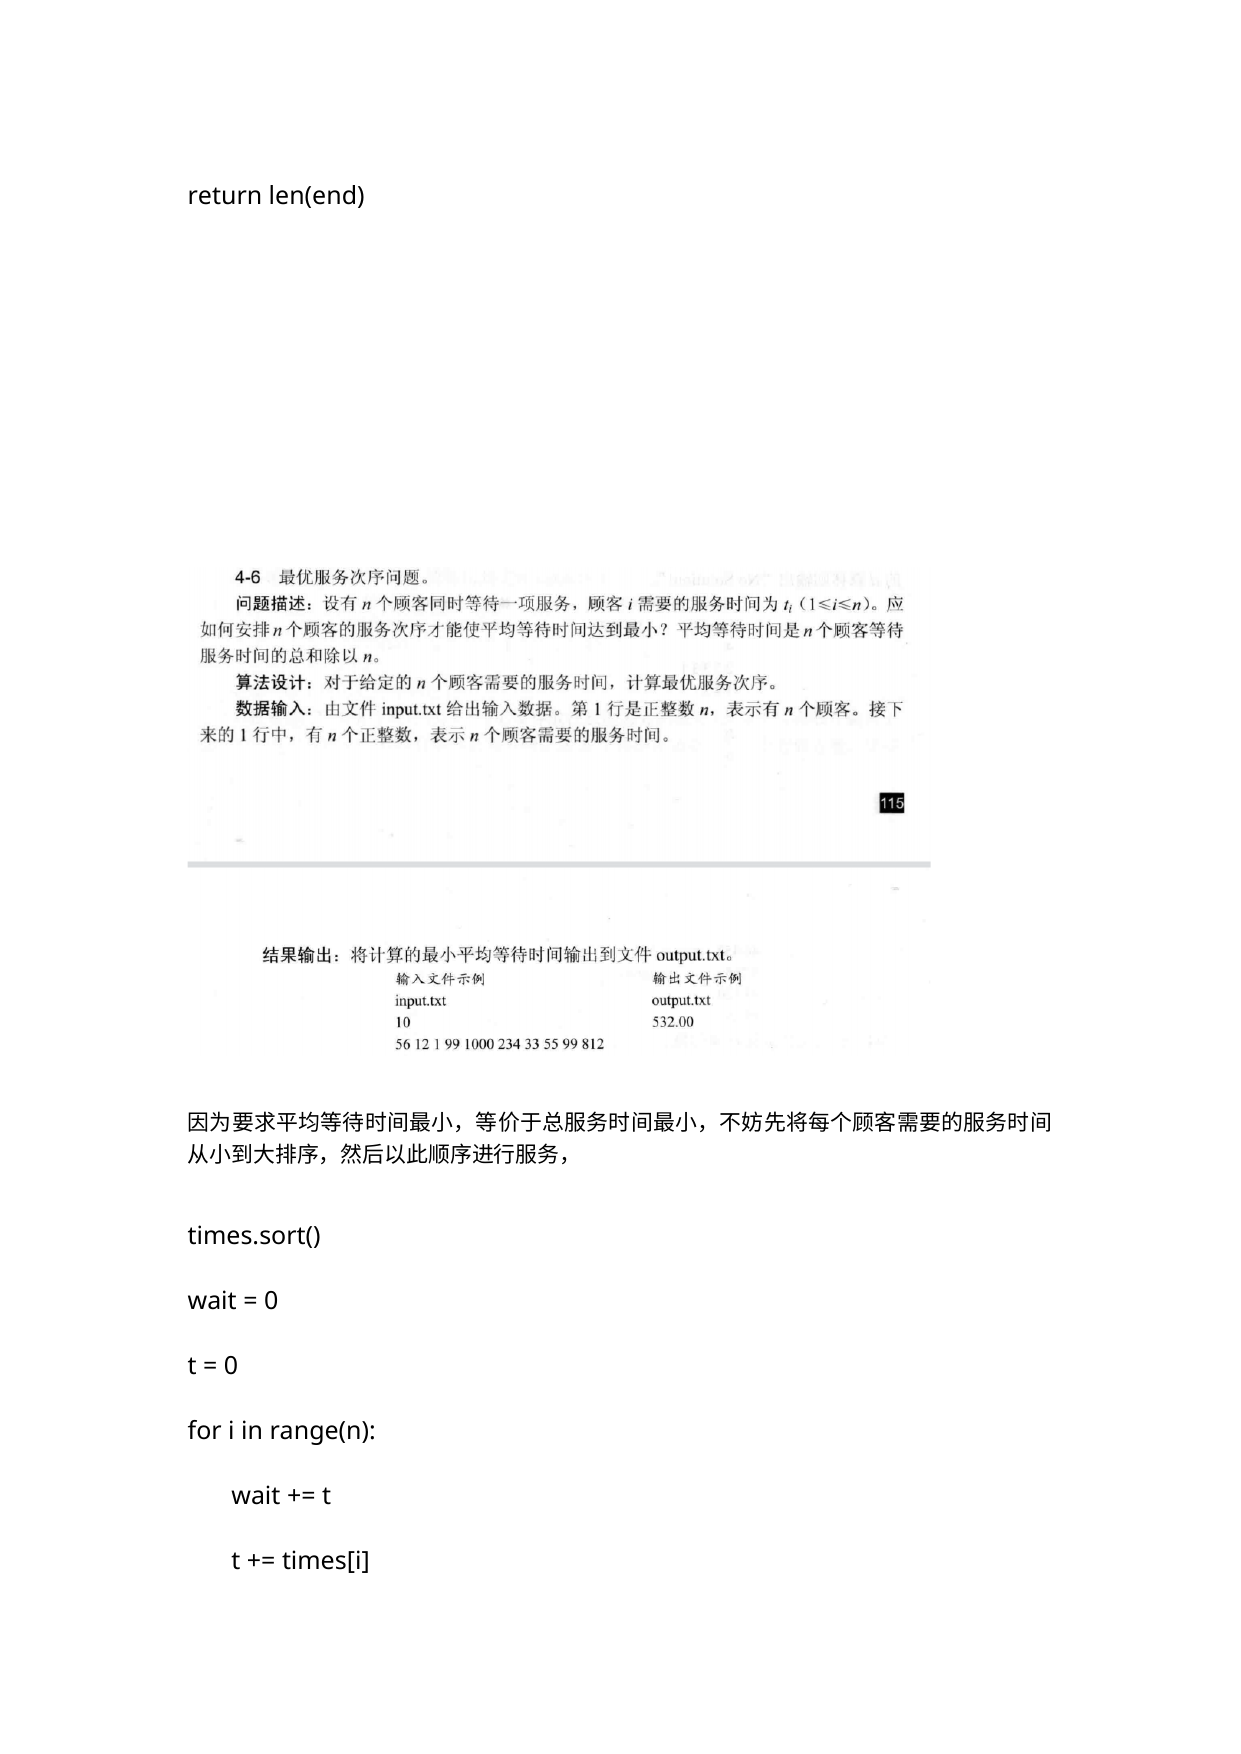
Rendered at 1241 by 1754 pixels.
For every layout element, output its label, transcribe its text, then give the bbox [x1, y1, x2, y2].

picture [187, 567, 931, 1056]
text wait += t [187, 1462, 1053, 1527]
text return len(end) [187, 162, 1053, 227]
text times.sort() [187, 1202, 1053, 1267]
text t = 0 [187, 1332, 1053, 1397]
text t += times[i] [187, 1527, 1053, 1592]
text 因为要求平均等待时间最小，等价于总服务时间最小，不妨先将每个顾客需要的服务时间从小到大排序，然后以此顺序进行服务， [187, 1104, 1053, 1169]
text for i in range(n): [187, 1397, 1053, 1462]
text wait = 0 [187, 1267, 1053, 1332]
